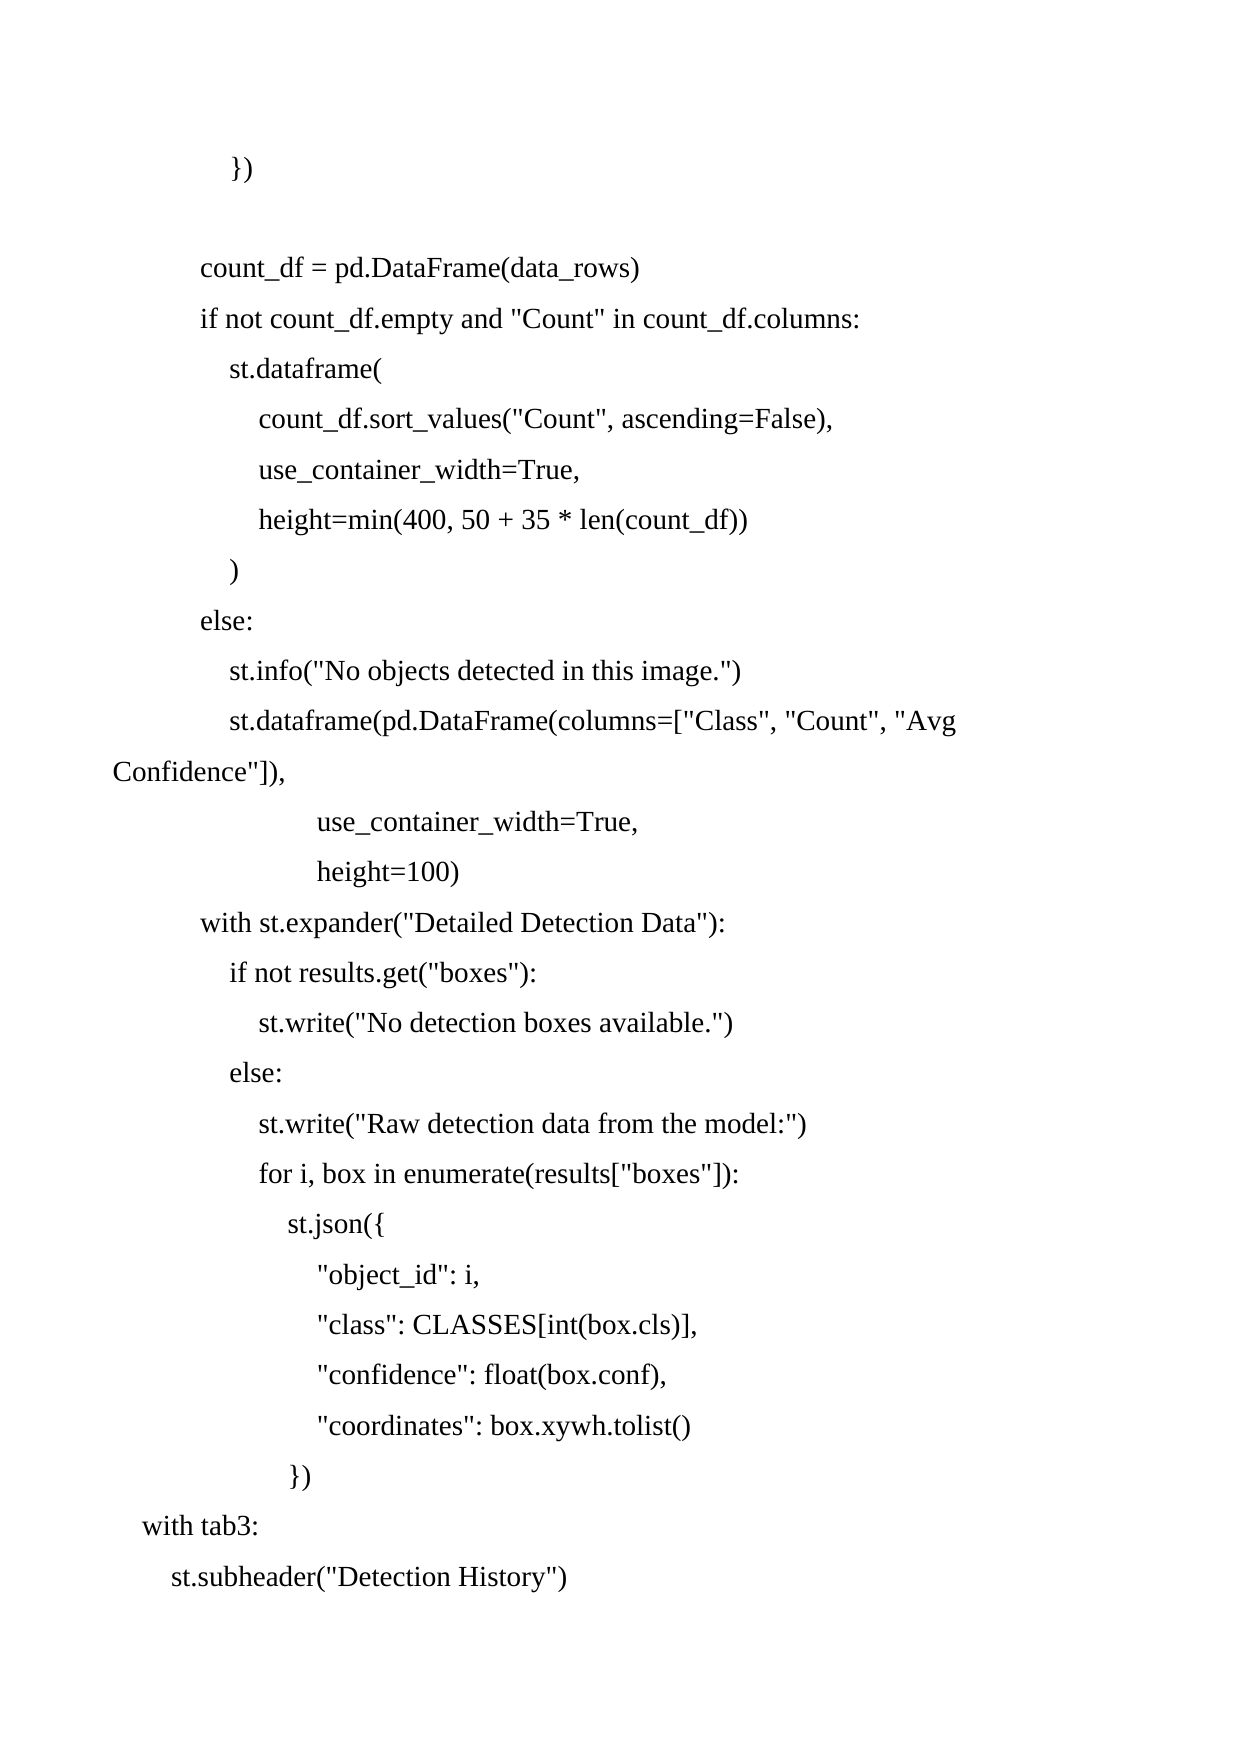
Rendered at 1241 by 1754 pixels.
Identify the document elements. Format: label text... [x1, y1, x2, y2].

text use_container_width=True, [112, 804, 1128, 838]
text else: [112, 1056, 1128, 1089]
text st.info("No objects detected in this image.") [112, 653, 1128, 687]
text with tab3: [112, 1508, 1128, 1542]
text st.dataframe(pd.DataFrame(columns=["Class", "Count", "Avg Confidence"]), [112, 703, 1128, 787]
text "coordinates": box.xywh.tolist() [112, 1408, 1128, 1441]
text if not results.get("boxes"): [112, 955, 1128, 988]
text "confidence": float(box.conf), [112, 1357, 1128, 1391]
text ) [112, 552, 1128, 586]
text st.subheader("Detection History") [112, 1559, 1128, 1592]
text "object_id": i, [112, 1257, 1128, 1290]
text st.dataframe( [112, 351, 1128, 385]
text "class": CLASSES[int(box.cls)], [112, 1307, 1128, 1341]
text use_container_width=True, [112, 452, 1128, 485]
text st.write("Raw detection data from the model:") [112, 1106, 1128, 1139]
text }) [112, 1458, 1128, 1492]
text height=100) [112, 854, 1128, 888]
text else: [112, 603, 1128, 636]
text }) [112, 150, 1128, 183]
text with st.expander("Detailed Detection Data"): [112, 905, 1128, 938]
text st.write("No detection boxes available.") [112, 1005, 1128, 1039]
text if not count_df.empty and "Count" in count_df.columns: [112, 301, 1128, 334]
text count_df = pd.DataFrame(data_rows) [112, 251, 1128, 284]
text height=min(400, 50 + 35 * len(count_df)) [112, 502, 1128, 536]
text count_df.sort_values("Count", ascending=False), [112, 402, 1128, 435]
text st.json({ [112, 1207, 1128, 1240]
text for i, box in enumerate(results["boxes"]): [112, 1156, 1128, 1190]
